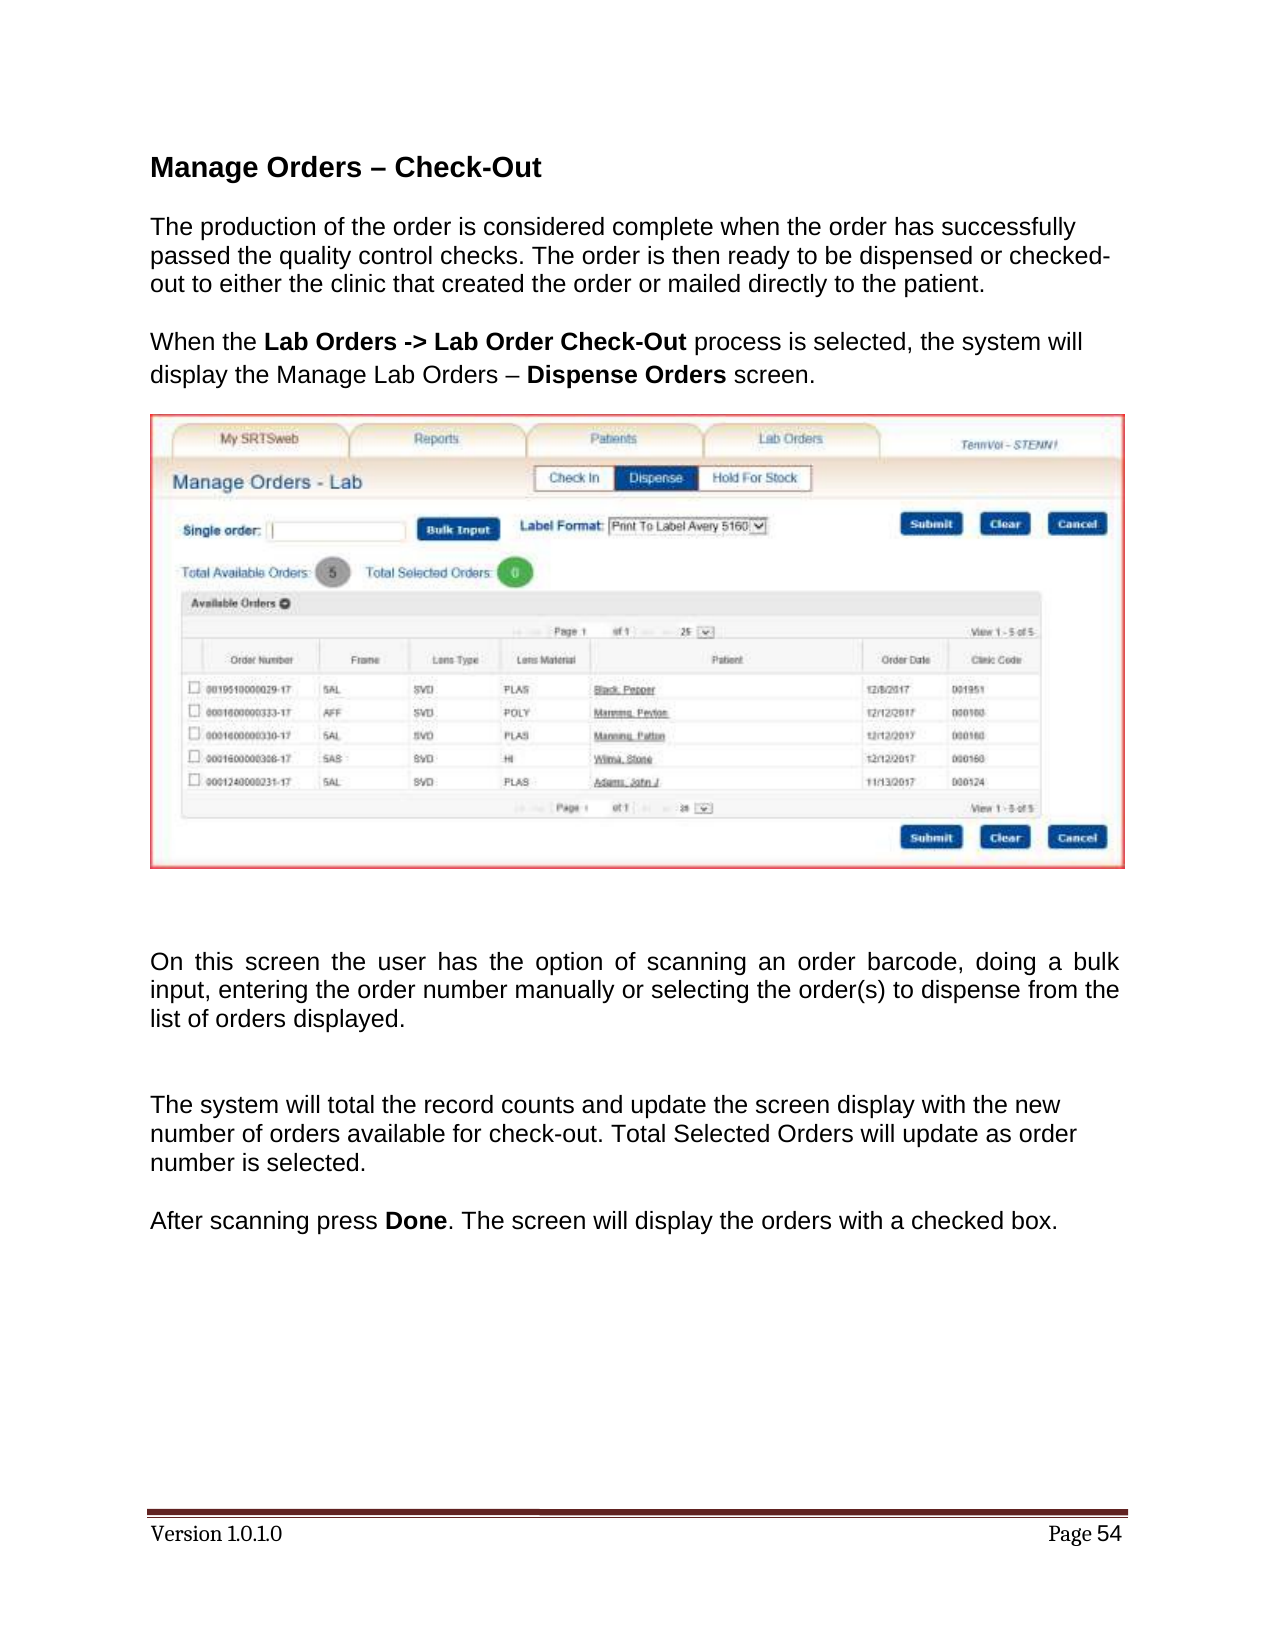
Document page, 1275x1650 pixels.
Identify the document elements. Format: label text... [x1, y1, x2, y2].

text When the Lab Orders -> Lab Order Check-Out process is selected, the system will display the Manage Lab Orders – Dispense Orders screen. [150, 327, 1085, 389]
picture [150, 414, 1125, 869]
text The system will total the record counts and update the screen display with the new number of orders available for check-out. Total Selected Orders will update as order number is selected. [150, 1090, 1080, 1177]
text The production of the order is considered complete when the order has successfully passed the quality control checks. The order is then ready to be dispensed or checked- out to either the clinic that created the order or mailed directly to the patient. [150, 212, 1114, 298]
subtitle Manage Orders – Check-Out [150, 150, 1144, 183]
text After scanning press Done. The screen will display the orders with a checked box. [150, 1206, 1144, 1234]
text On this screen the user has the option of scanning an order barcode, doing a bulk input, entering the order number manually or selecting the order(s) to dispense from the list of orders displayed. [150, 946, 1121, 1033]
